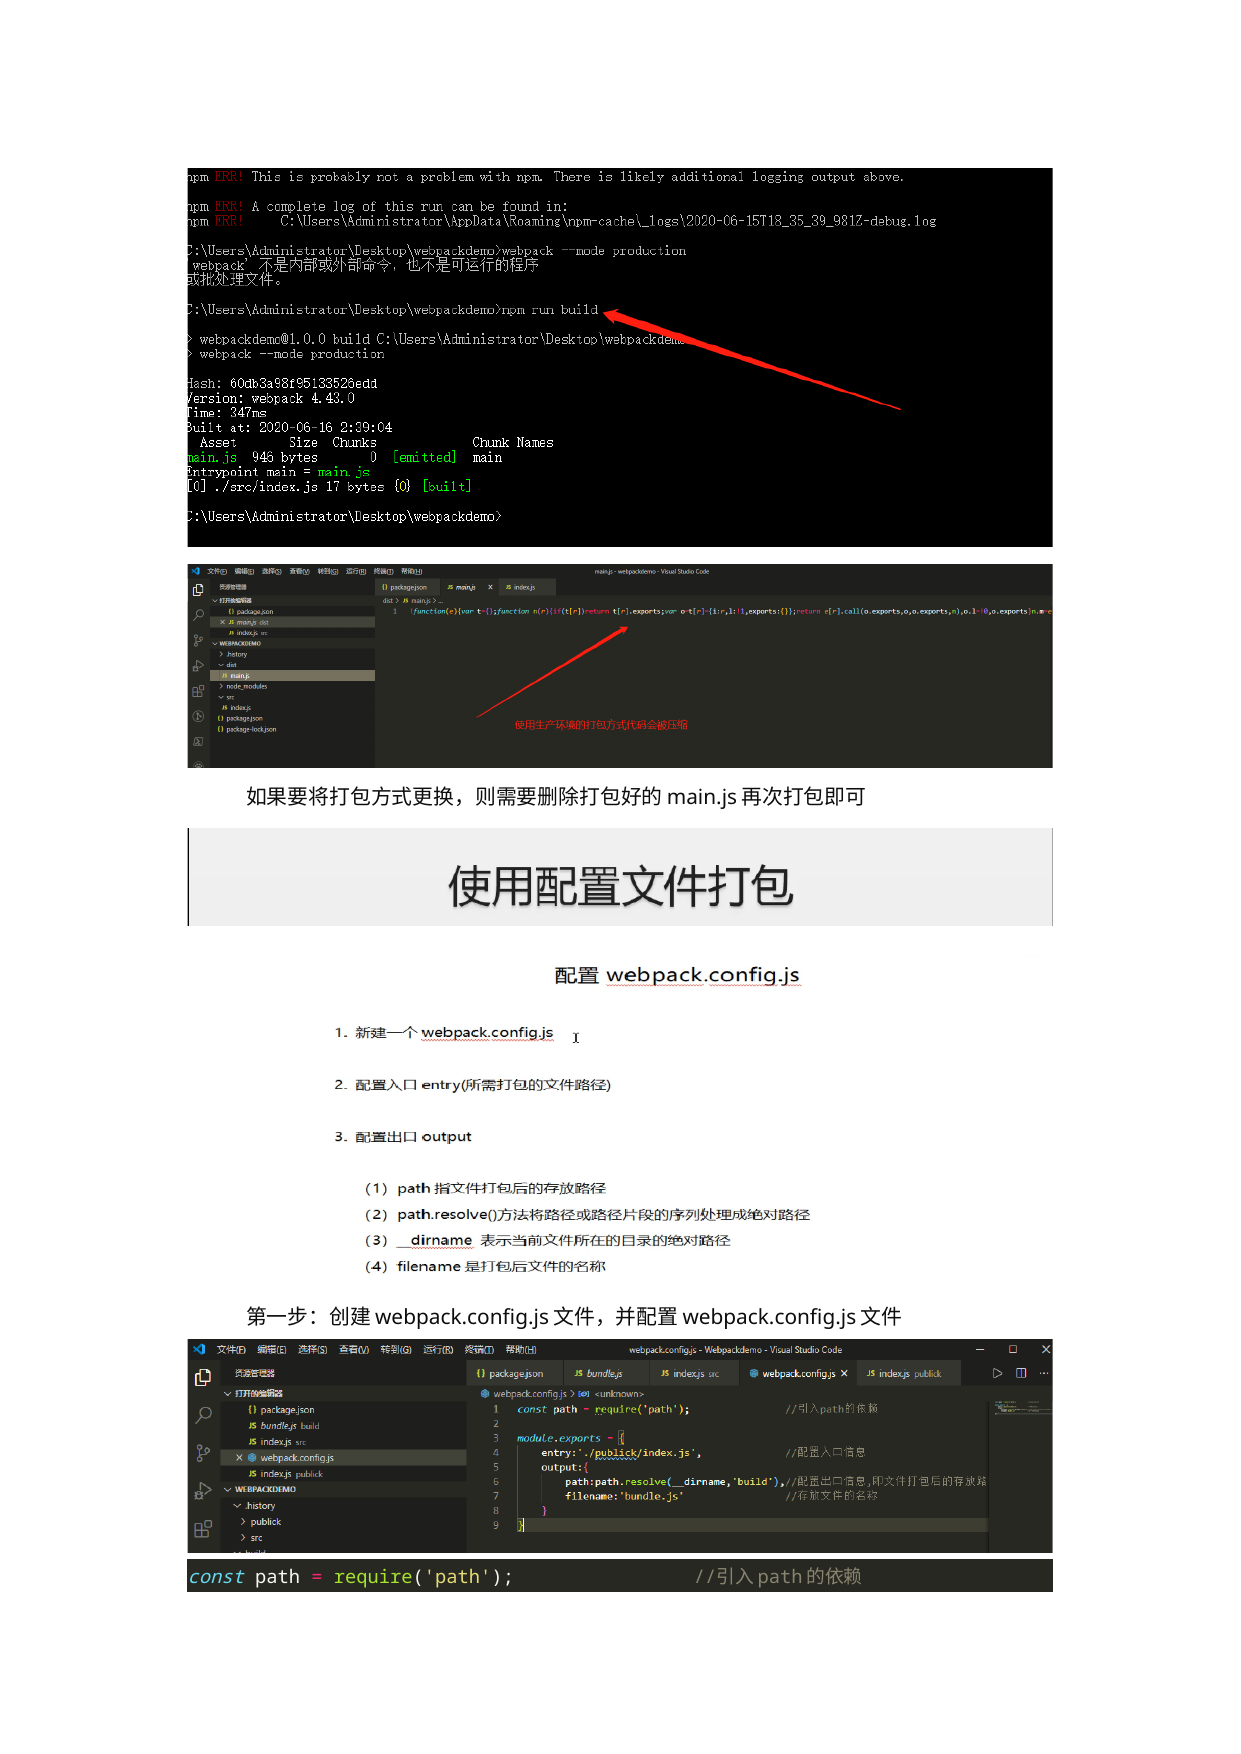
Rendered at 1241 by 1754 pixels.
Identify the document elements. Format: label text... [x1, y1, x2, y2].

picture [187, 1339, 1053, 1553]
text const path = require('path'); //引入path的依赖 [187, 1559, 1053, 1592]
list 如果要将打包方式更换，则需要删除打包好的main.js再次打包即可 [246, 779, 1053, 812]
picture [245, 955, 1112, 1286]
picture [187, 564, 1053, 768]
list 第一步：创建webpack.config.js文件，并配置webpack.config.js文件 [246, 1299, 1053, 1332]
picture [187, 828, 1053, 926]
picture [187, 167, 1053, 547]
